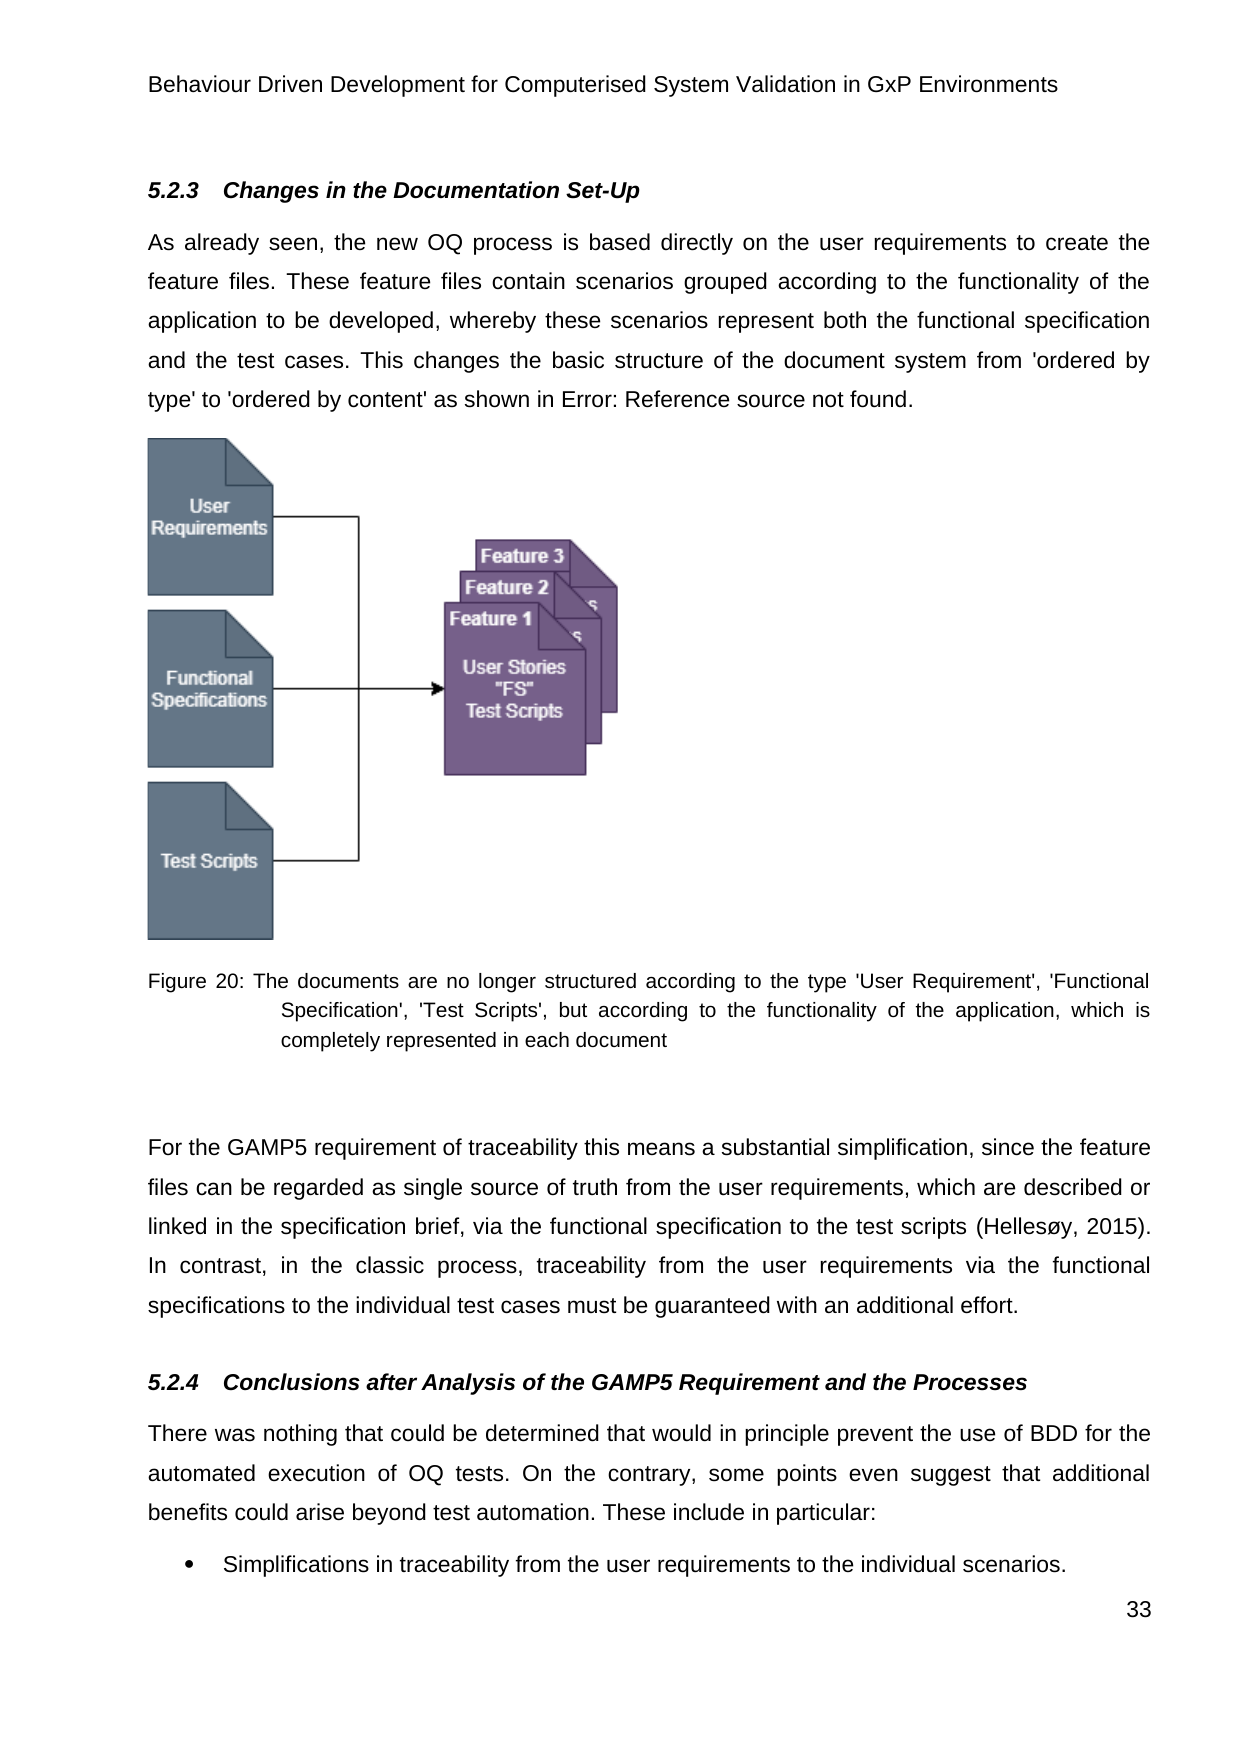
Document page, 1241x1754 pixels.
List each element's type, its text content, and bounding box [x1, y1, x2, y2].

subtitle Conclusions after Analysis of the GAMP5 Requirement and the Processes [148, 1369, 1152, 1395]
list Simplifications in traceability from the user requirements to the individual scenarios. [185, 1551, 1152, 1577]
text There was nothing that could be determined that would in principle prevent the use of BDD for the automated execution of OQ tests. On the contrary, some points even suggest that additional benefits could arise beyond test automation. These include in particular: [148, 1420, 1152, 1526]
text For the GAMP5 requirement of traceability this means a substantial simplification, since the feature files can be regarded as single source of truth from the user requirements, which are described or linked in the specification brief, via the functional specification to the test scripts (Hellesøy, 2015). In contrast, in the classic process, traceability from the user requirements via the functional specifications to the individual test cases must be guaranteed with an additional effort. [148, 1134, 1152, 1318]
text Figure 20: The documents are no longer structured according to the type 'User Requirement', 'Functional Specification', 'Test Scripts', but according to the functionality of the application, which is completely represented in each document [148, 965, 1152, 1053]
picture [147, 438, 618, 940]
subtitle Changes in the Documentation Set-Up [148, 177, 1152, 203]
